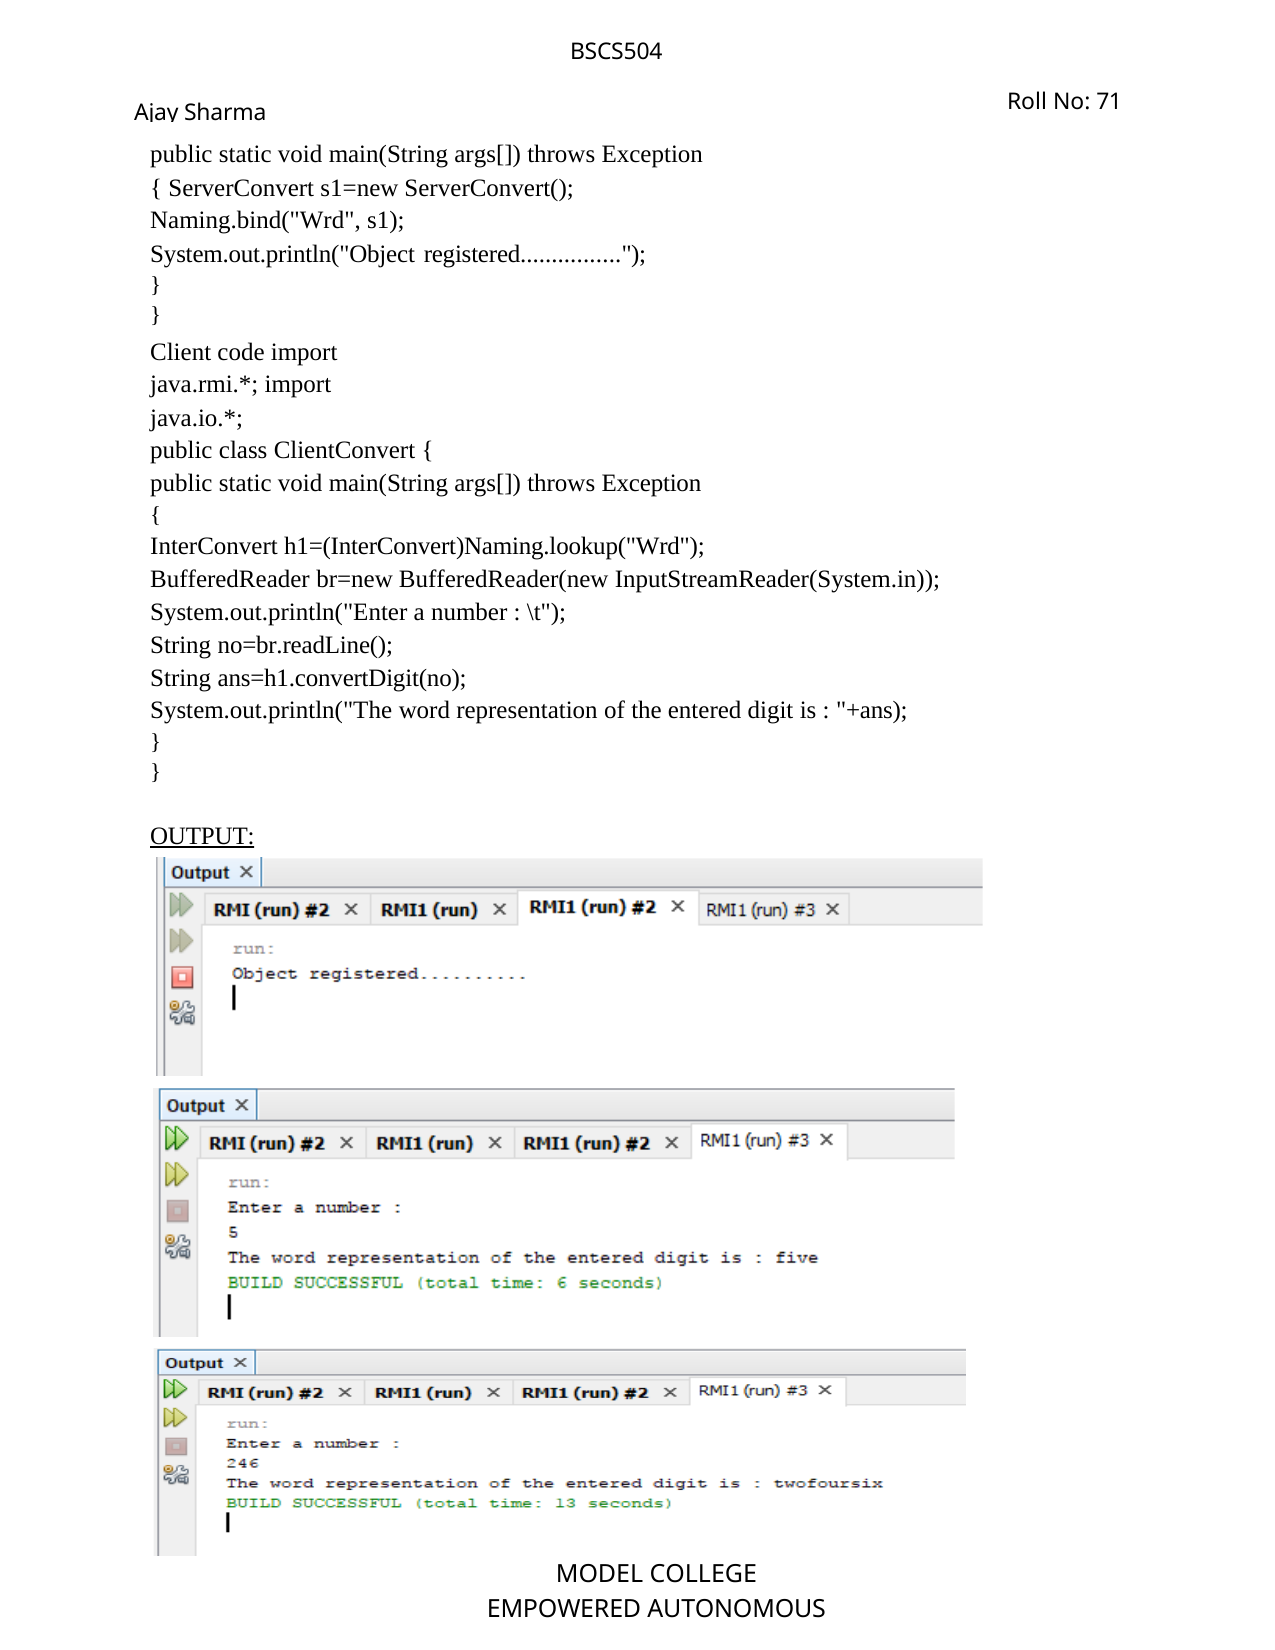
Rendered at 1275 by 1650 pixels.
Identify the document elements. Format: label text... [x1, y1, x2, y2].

text System.out.println("Object registered "); [150, 239, 1162, 267]
text System.out.println("The word representation of the entered digit is : "+ans); [150, 695, 1162, 724]
text } [150, 302, 1162, 328]
text { [150, 501, 1162, 527]
text } [150, 728, 1162, 754]
text public class ClientConvert { [150, 436, 1162, 464]
text } [150, 758, 1162, 785]
text OUTPUT: [150, 821, 1162, 850]
text public static void main(String args[]) throws Exception { ServerConvert s1=new ServerConvert(); Naming.bind("Wrd", s1); [150, 139, 784, 234]
picture [153, 1348, 966, 1556]
picture [156, 857, 983, 1076]
text String no=br.readLine(); [150, 630, 1162, 659]
text } [150, 271, 1162, 298]
text String ans=h1.convertDigit(no); [150, 663, 1162, 691]
text public static void main(String args[]) throws Exception [150, 468, 1162, 497]
text Client code import java.rmi.*; import java.io.*; [150, 337, 338, 431]
text InterConvert h1=(InterConvert)Naming.lookup("Wrd"); [150, 531, 1162, 560]
text BufferedReader br=new BufferedReader(new InputStreamReader(System.in)); System.out.println("Enter a number : \t"); [150, 564, 1162, 626]
picture [153, 1088, 955, 1337]
